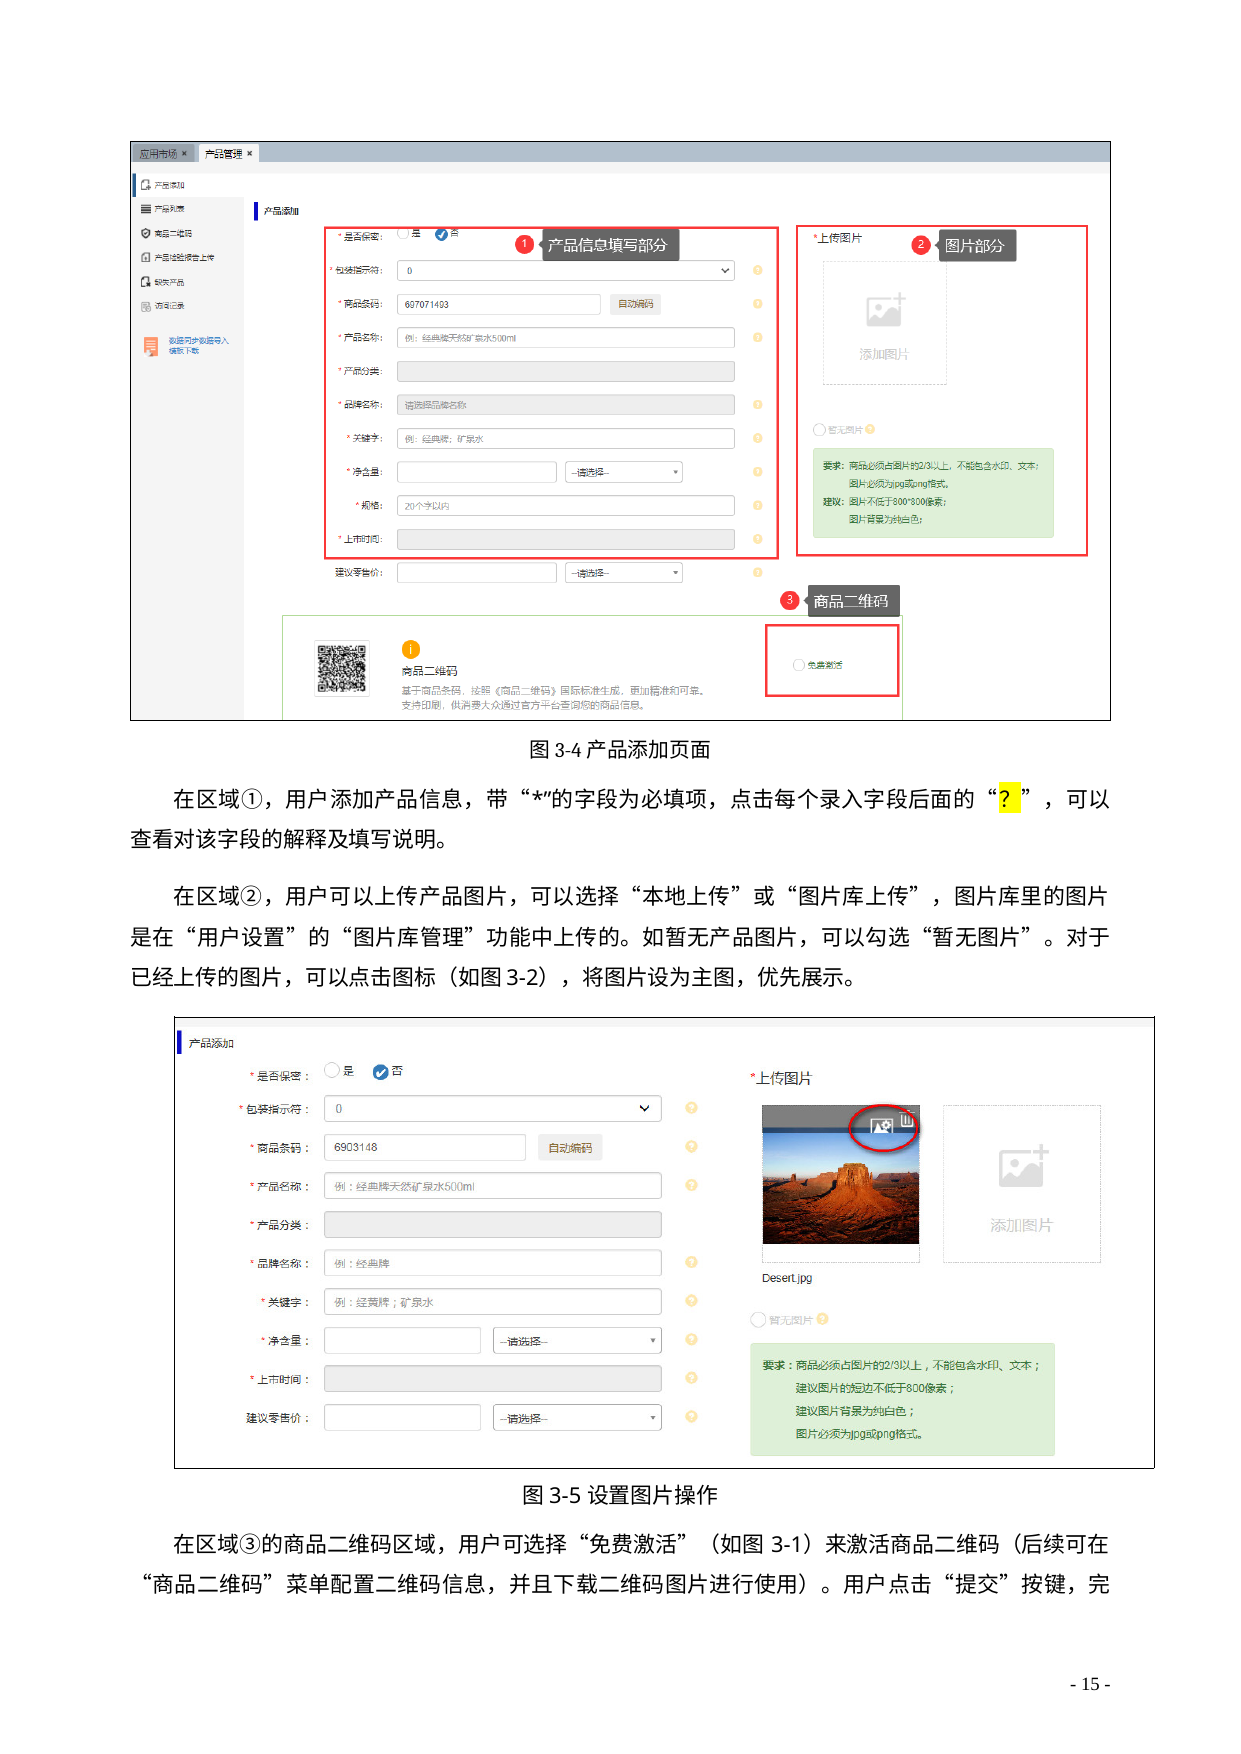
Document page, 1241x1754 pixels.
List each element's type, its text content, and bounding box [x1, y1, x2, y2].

text 在区域②，用户可以上传产品图片，可以选择“本地上传”或“图片库上传”，图片库里的图片是在“用户设置”的“图片库管理”功能中上传的。如暂无产品图片，可以勾选“暂无图片”。对于已经上传的图片，可以点击图标（如图3-2），将图片设为主图，优先展示。 [130, 878, 1110, 992]
picture [131, 142, 1110, 720]
picture [175, 1018, 1154, 1468]
text 在区域①，用户添加产品信息，带“*”的字段为必填项，点击每个录入字段后面的“？”，可以查看对该字段的解释及填写说明。 [130, 781, 1110, 854]
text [130, 1526, 1110, 1599]
